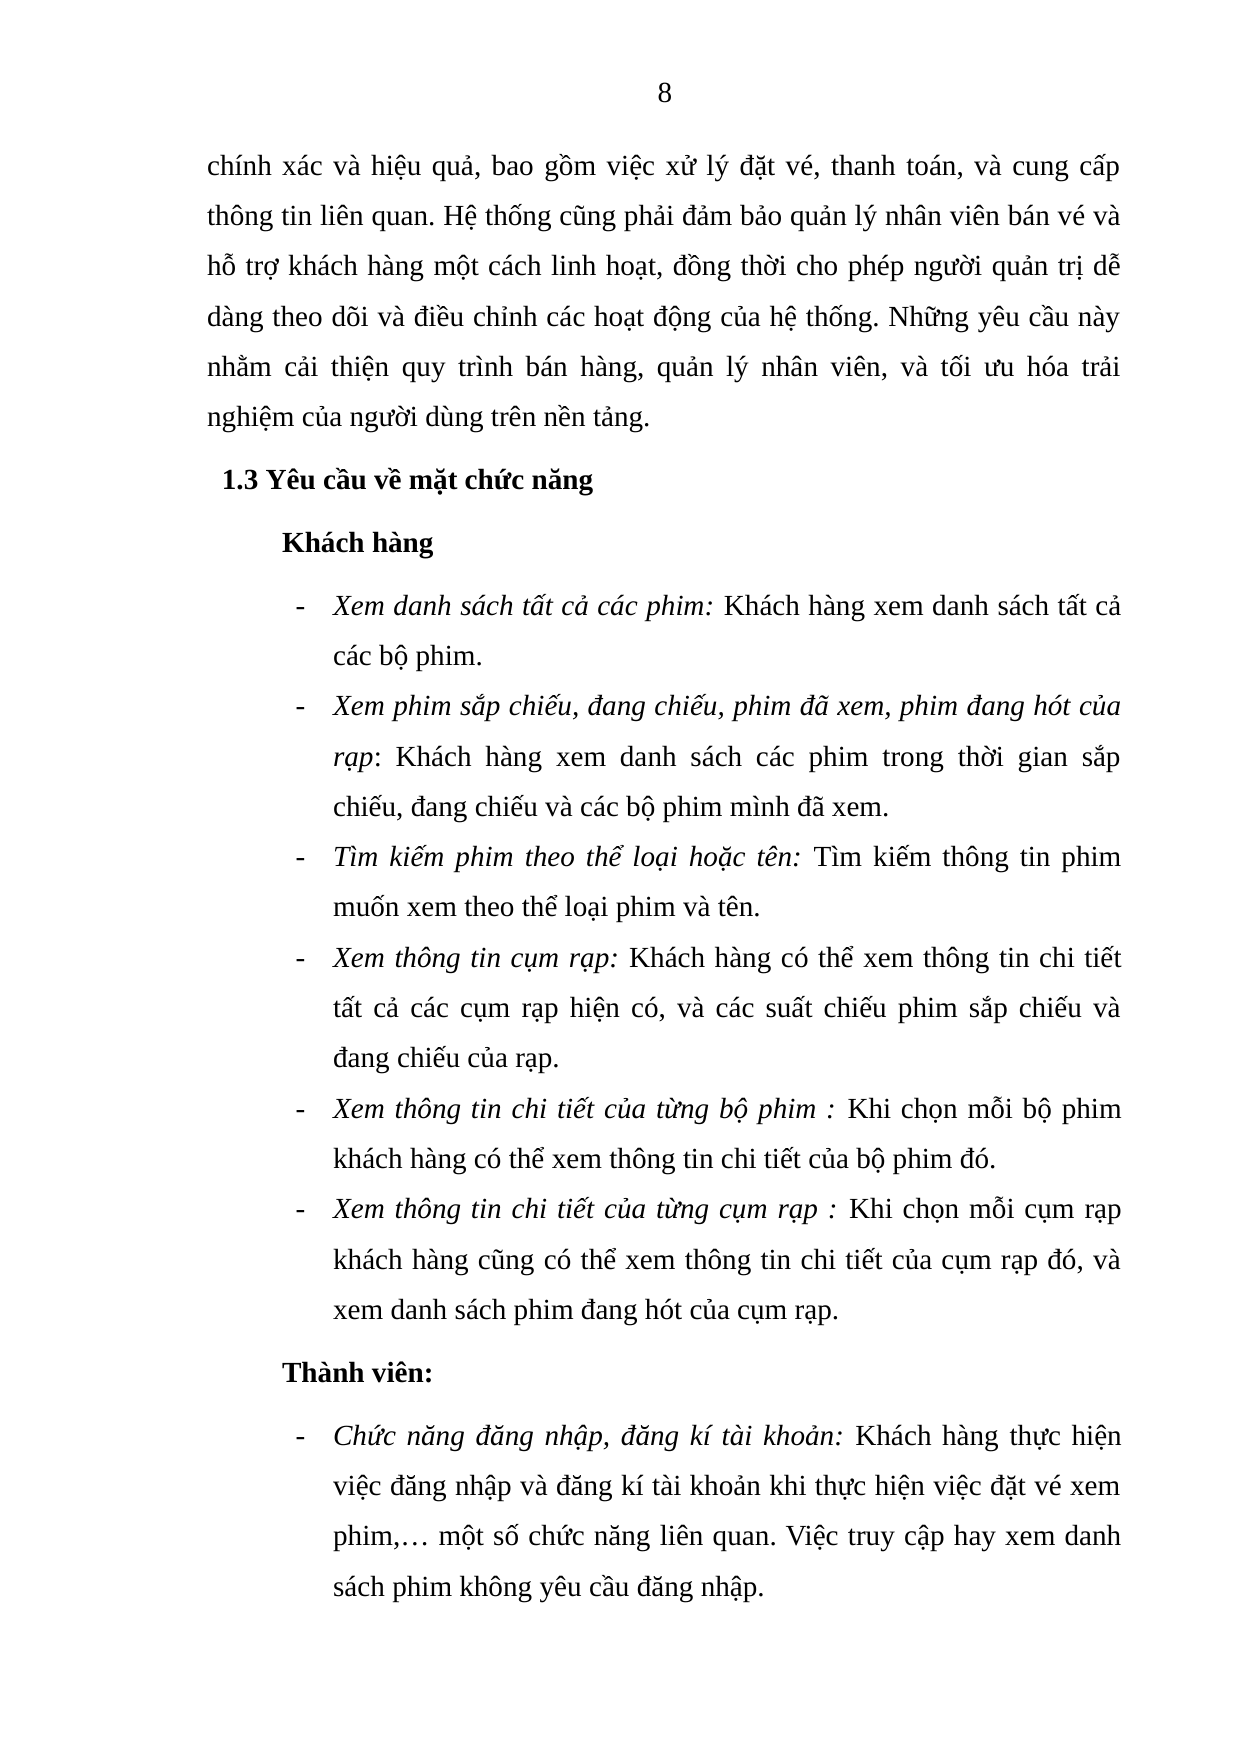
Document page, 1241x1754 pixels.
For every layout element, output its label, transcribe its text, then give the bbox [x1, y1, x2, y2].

list Chức năng đăng nhập, đăng kí tài khoản: Khách hàng thực hiện việc đăng nhập và đăng kí tài khoản khi thực hiện việc đặt vé xem phim,… một số chức năng liên quan. Việc truy cập hay xem danh sách phim không yêu cầu đăng nhập. [295, 1418, 1122, 1602]
text Khách hàng [207, 525, 1122, 558]
list Xem phim sắp chiếu, đang chiếu, phim đã xem, phim đang hót của rạp: Khách hàng xem danh sách các phim trong thời gian sắp chiếu, đang chiếu và các bộ phim mình đã xem. [295, 688, 1122, 822]
list Xem thông tin chi tiết của từng cụm rạp : Khi chọn mỗi cụm rạp khách hàng cũng có thể xem thông tin chi tiết của cụm rạp đó, và xem danh sách phim đang hót của cụm rạp. [295, 1191, 1122, 1326]
list Xem thông tin chi tiết của từng bộ phim : Khi chọn mỗi bộ phim khách hàng có thể xem thông tin chi tiết của bộ phim đó. [295, 1091, 1122, 1175]
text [207, 148, 1122, 433]
list Tìm kiếm phim theo thể loại hoặc tên: Tìm kiếm thông tin phim muốn xem theo thể loại phim và tên. [295, 839, 1122, 923]
text Thành viên: [207, 1355, 1122, 1388]
list Xem thông tin cụm rạp: Khách hàng có thể xem thông tin chi tiết tất cả các cụm rạp hiện có, và các suất chiếu phim sắp chiếu và đang chiếu của rạp. [295, 940, 1122, 1074]
list Xem danh sách tất cả các phim: Khách hàng xem danh sách tất cả các bộ phim. [295, 588, 1122, 672]
subtitle Yêu cầu về mặt chức năng [222, 462, 1122, 496]
